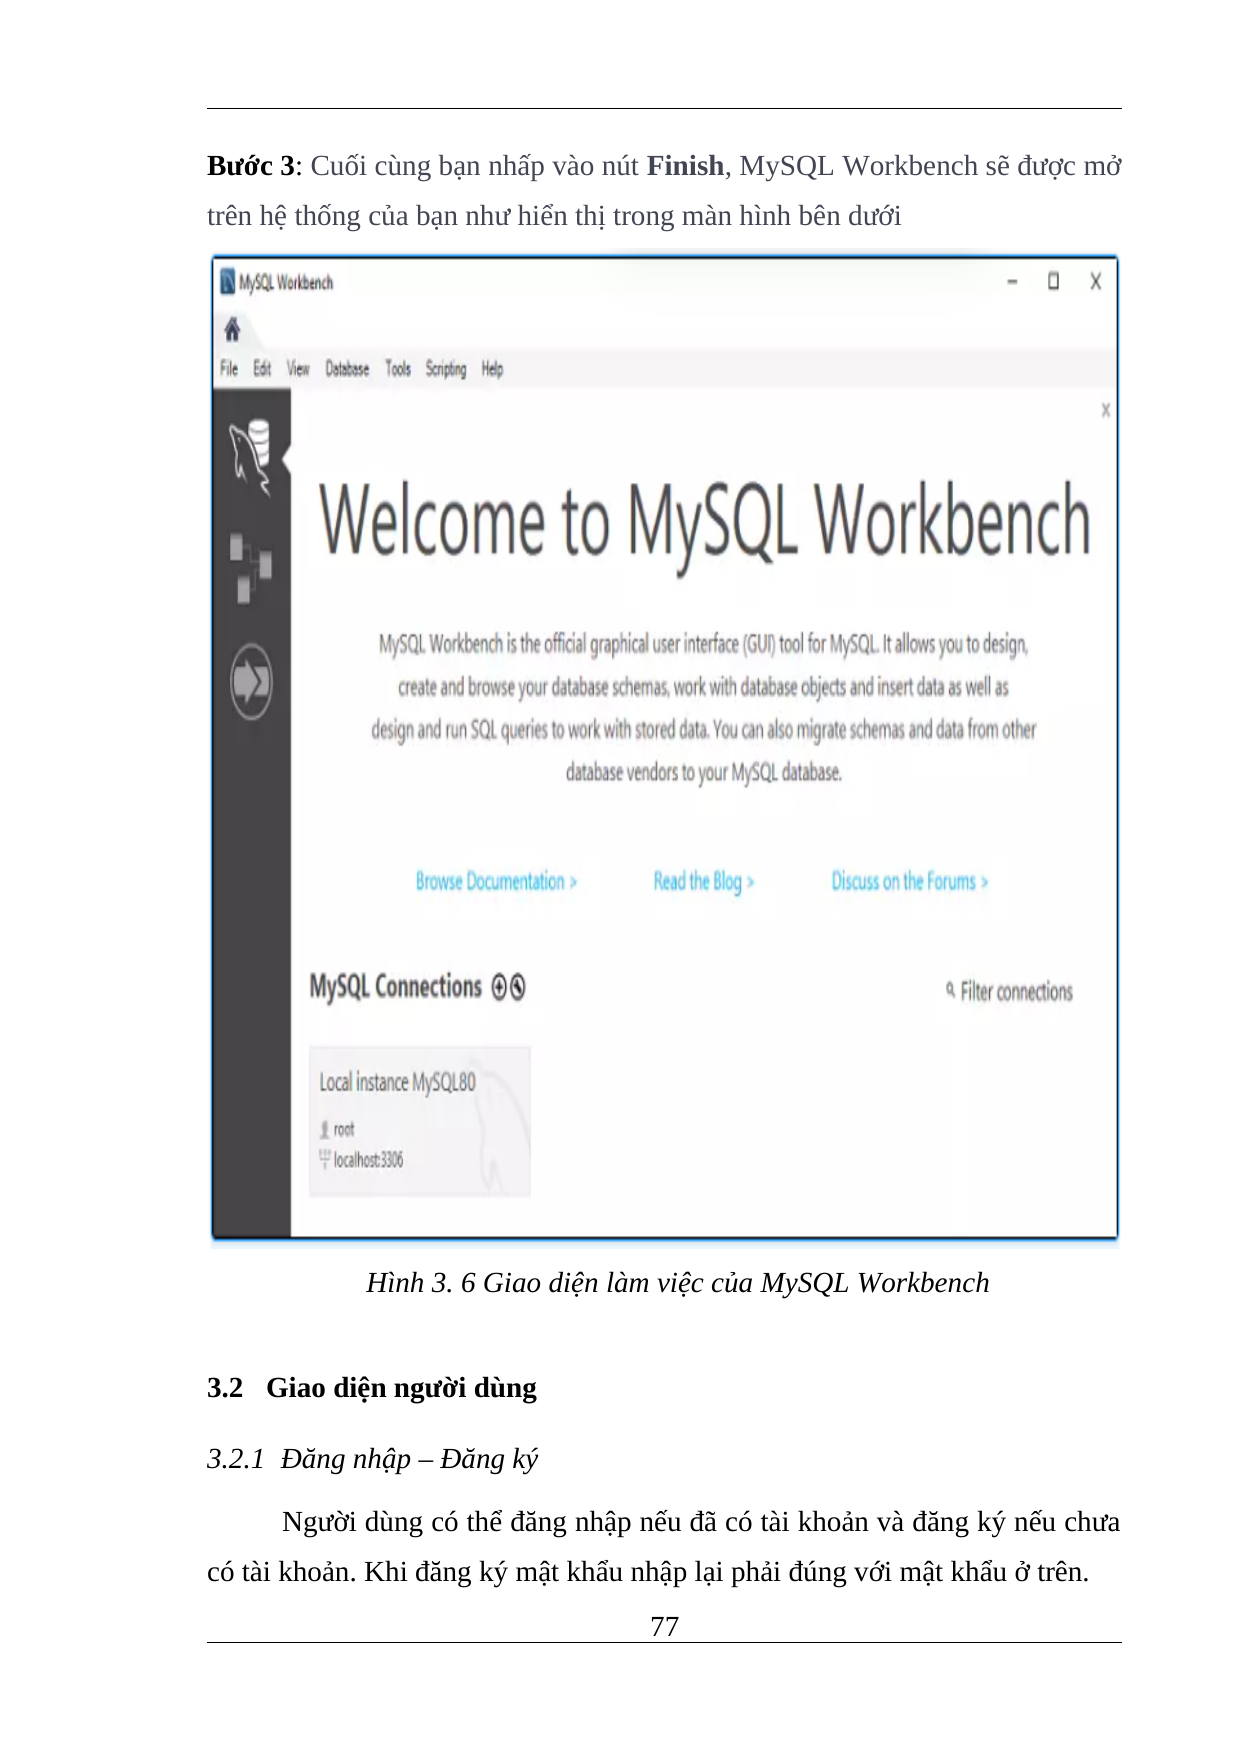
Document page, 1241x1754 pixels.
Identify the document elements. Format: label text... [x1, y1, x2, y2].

picture [207, 248, 1122, 1249]
text Hình 3. 6 Giao diện làm việc của MySQL Workbench [236, 1265, 1122, 1299]
text Người dùng có thể đăng nhập nếu đã có tài khoản và đăng ký nếu chưa có tài khoản. Khi đăng ký mật khẩu nhập lại phải đúng với mật khẩu ở trên. [207, 1504, 1122, 1588]
subtitle Đăng nhập – Đăng ký [207, 1441, 1122, 1474]
text Bước 3: Cuối cùng bạn nhấp vào nút Finish, MySQL Workbench sẽ được mở trên hệ thống của bạn như hiển thị trong màn hình bên dưới [207, 148, 1122, 232]
subtitle Giao diện người dùng [207, 1370, 1122, 1403]
